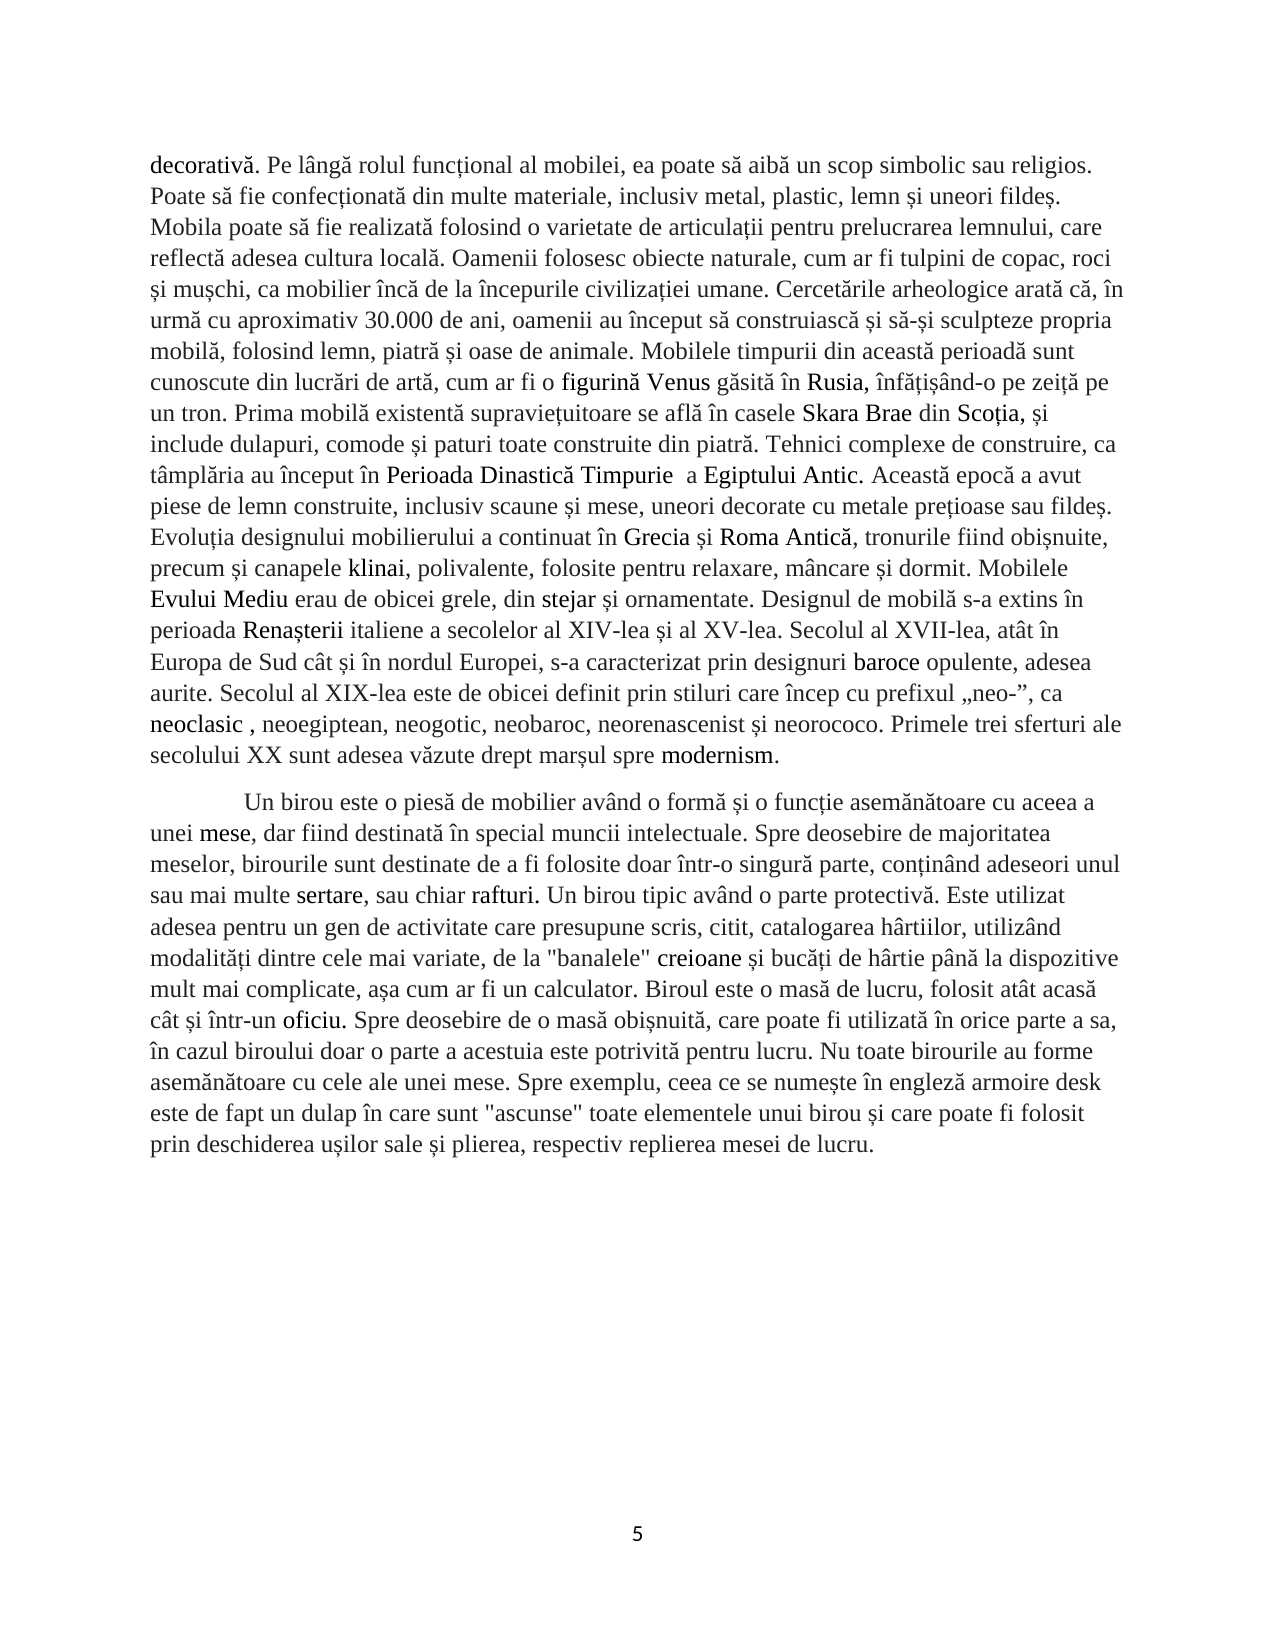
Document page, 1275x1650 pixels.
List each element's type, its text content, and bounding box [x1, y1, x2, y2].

text Un birou este o piesă de mobilier având o formă și o funcție asemănătoare cu aceea a unei mese, dar fiind destinată în special muncii intelectuale. Spre deosebire de majoritatea meselor, birourile sunt destinate de a fi folosite doar într-o singură parte, conținând adeseori unul sau mai multe sertare, sau chiar rafturi. Un birou tipic având o parte protectivă. Este utilizat adesea pentru un gen de activitate care presupune scris, citit, catalogarea hârtiilor, utilizând modalități dintre cele mai variate, de la "banalele" creioane și bucăți de hârtie până la dispozitive mult mai complicate, așa cum ar fi un calculator. Biroul este o masă de lucru, folosit atât acasă cât și într-un oficiu. Spre deosebire de o masă obișnuită, care poate fi utilizată în orice parte a sa, în cazul biroului doar o parte a acestuia este potrivită pentru lucru. Nu toate birourile au forme asemănătoare cu cele ale unei mese. Spre exemplu, ceea ce se numește în engleză armoire desk este de fapt un dulap în care sunt "ascunse" toate elementele unui birou și care poate fi folosit prin deschiderea ușilor sale și plierea, respectiv replierea mesei de lucru. [150, 787, 1125, 1158]
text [150, 150, 1125, 768]
